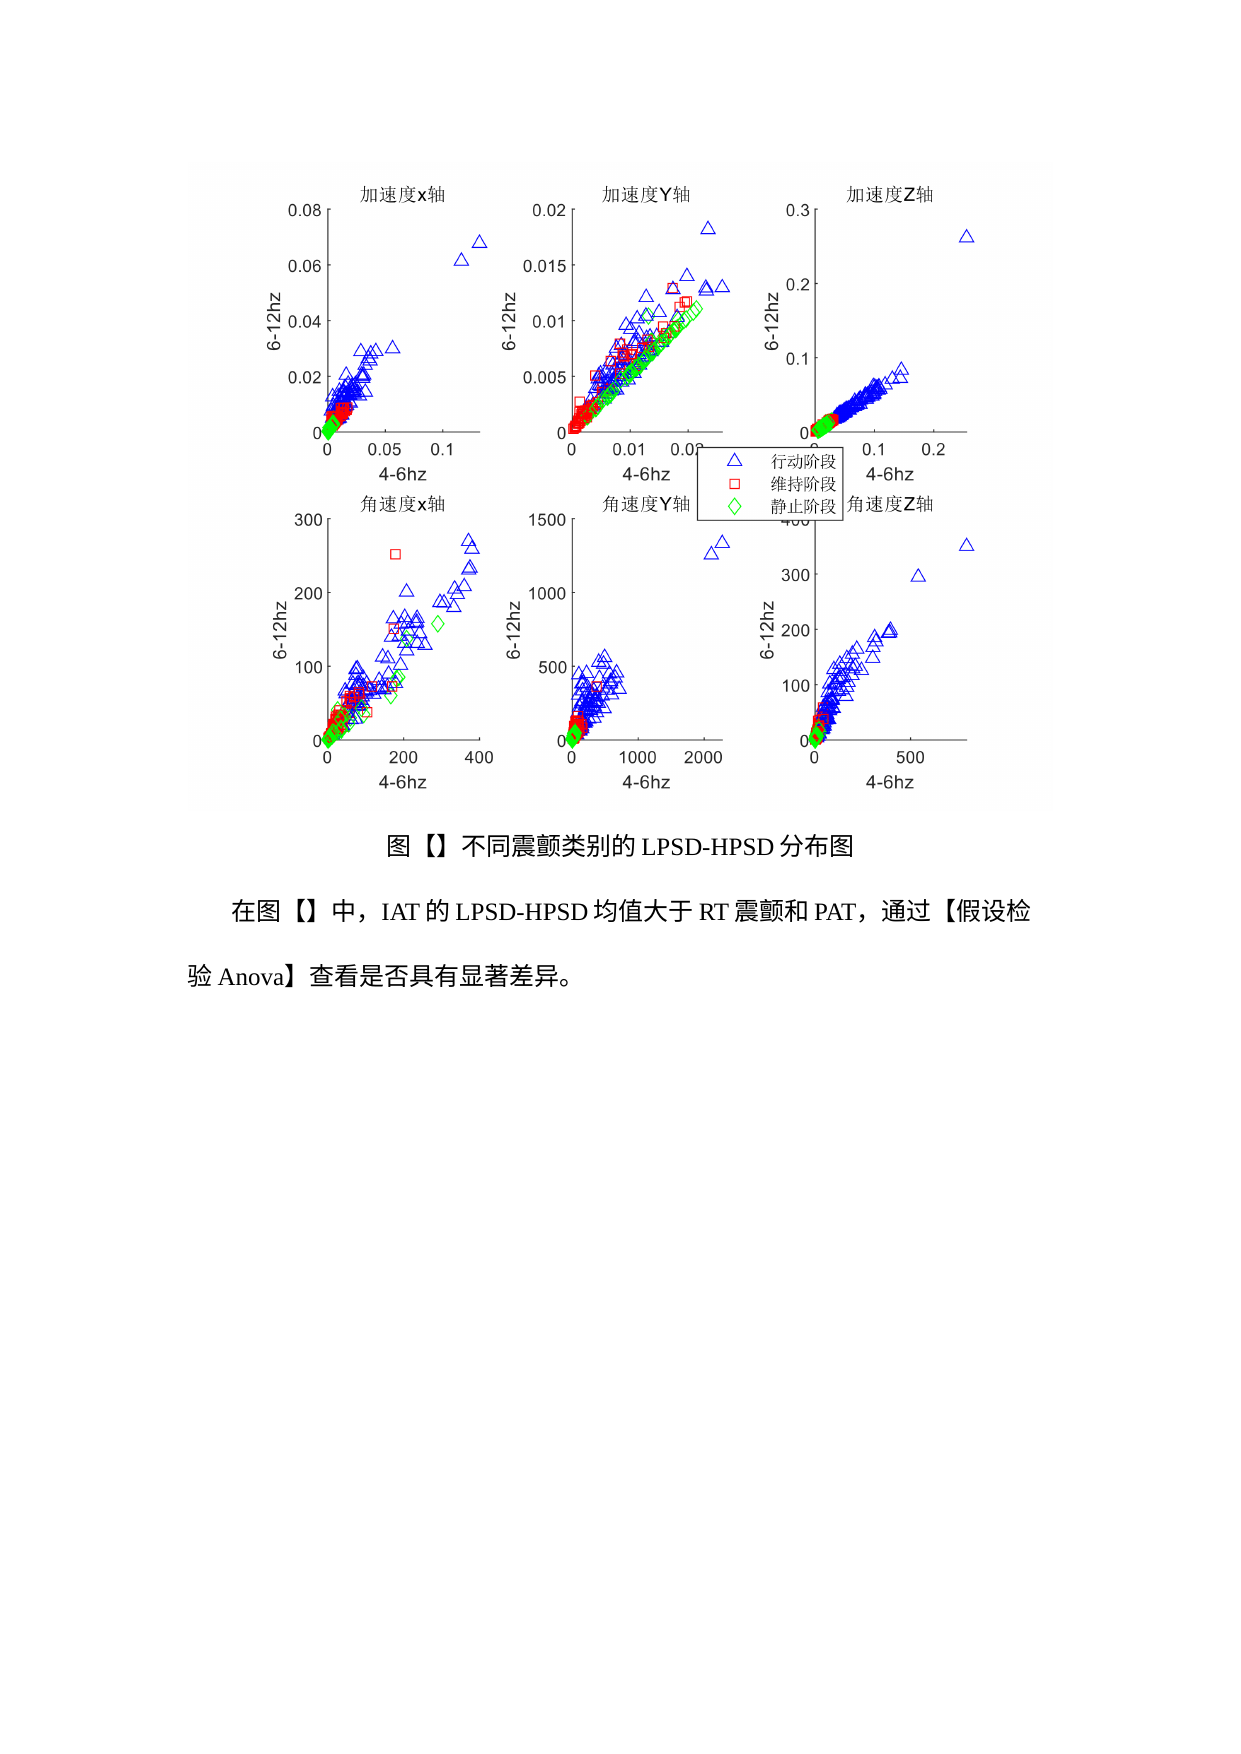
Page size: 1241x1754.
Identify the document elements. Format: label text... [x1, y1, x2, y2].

picture [187, 162, 1053, 811]
text 在图【】中，IAT的LPSD-HPSD均值大于RT震颤和PAT，通过【假设检验Anova】查看是否具有显著差异。 [187, 877, 1053, 1007]
text 图【】不同震颤类别的LPSD-HPSD分布图 [187, 812, 1053, 877]
